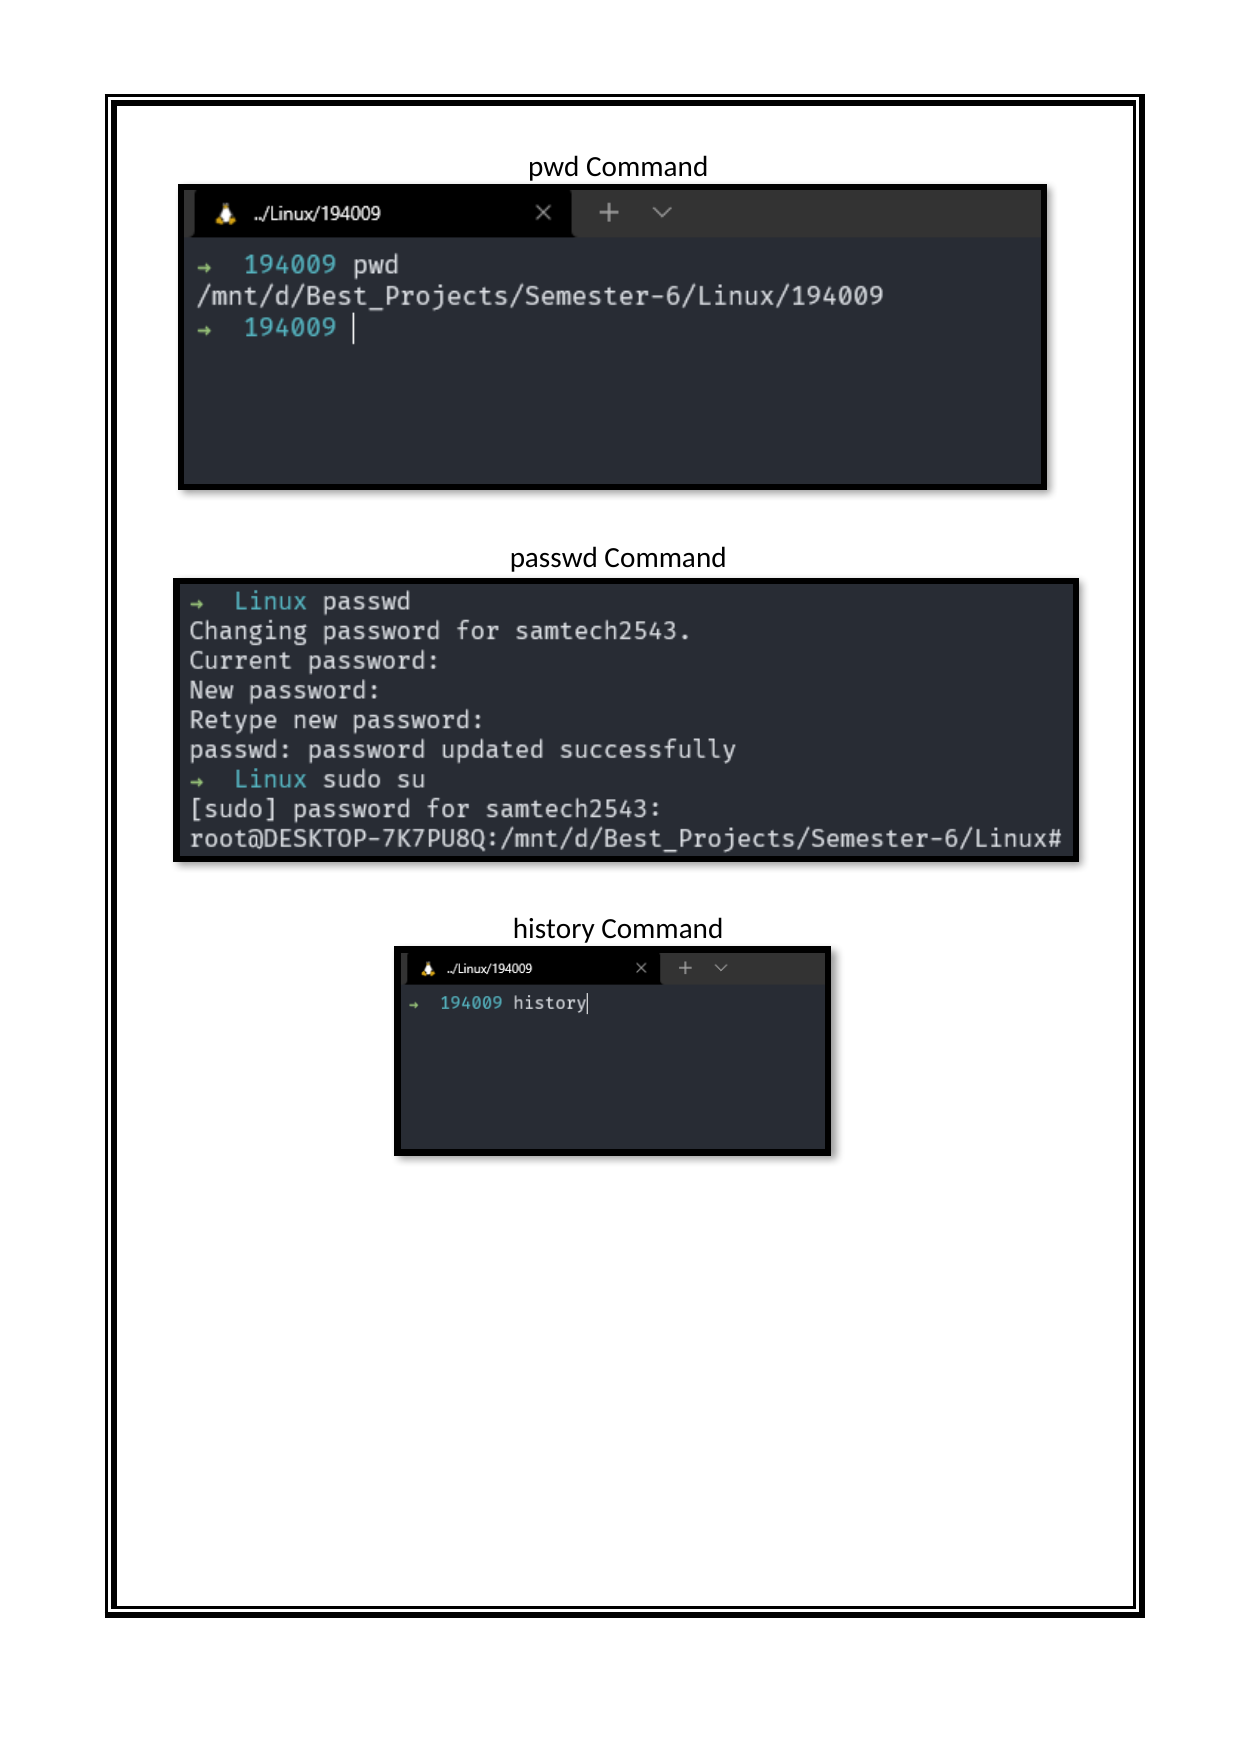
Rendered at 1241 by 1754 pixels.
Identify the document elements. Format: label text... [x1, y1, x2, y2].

text history Command [171, 911, 1065, 946]
text pwd Command [171, 148, 1065, 183]
picture [401, 953, 825, 1149]
text passwd Command [171, 539, 1065, 575]
picture [184, 190, 1041, 484]
picture [180, 584, 1073, 856]
